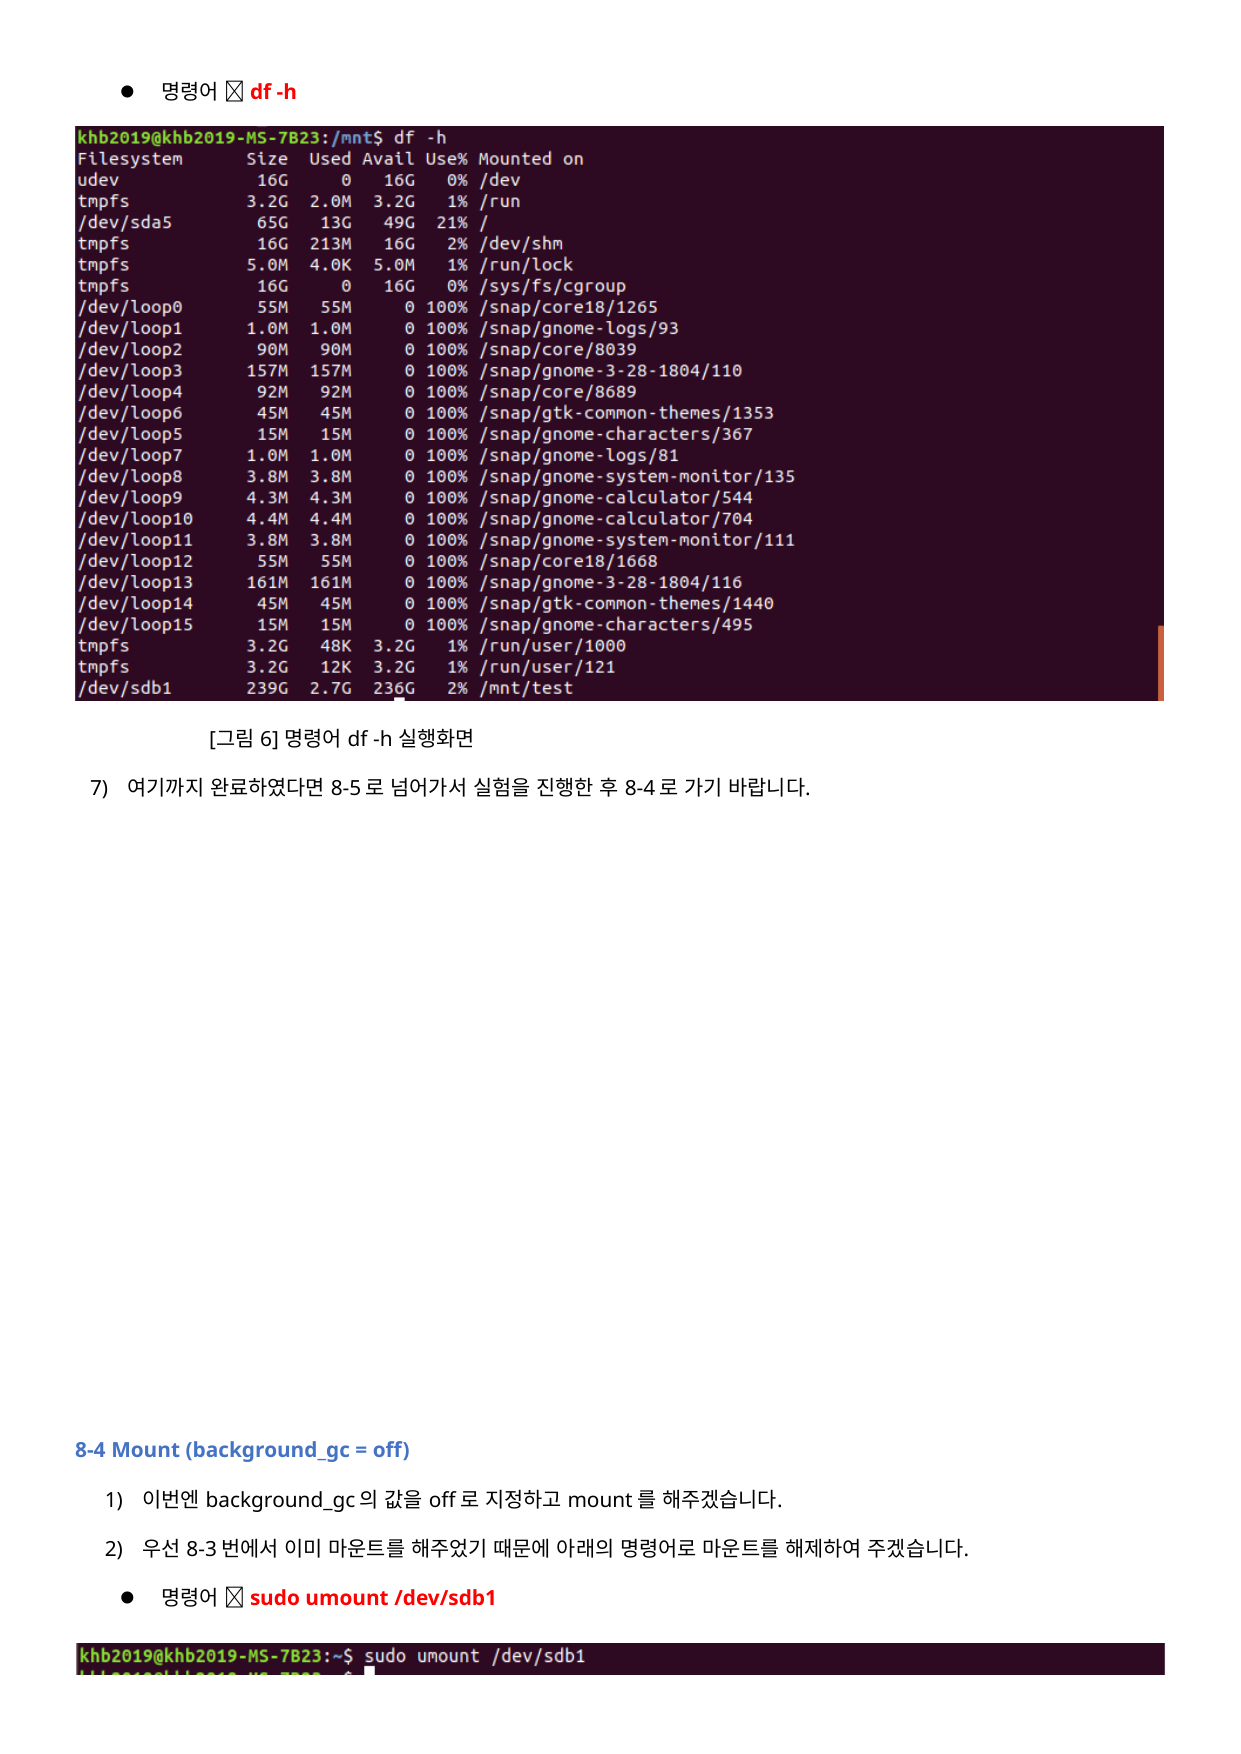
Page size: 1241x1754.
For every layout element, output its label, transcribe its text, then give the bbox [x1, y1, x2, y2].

picture [76, 1643, 1166, 1675]
list 명령어 sudo umount /dev/sdb1 [119, 1582, 1165, 1612]
list 이번엔 background_gc의 값을 off로 지정하고 mount를 해주겠습니다. [104, 1483, 1165, 1513]
list 명령어 df -h [119, 75, 1165, 105]
picture [75, 126, 1164, 701]
list 우선 8-3번에서 이미 마운트를 해주었기 때문에 아래의 명령어로 마운트를 해제하여 주겠습니다. [104, 1532, 1165, 1562]
subtitle Mount (background_gc = off) [75, 1436, 1165, 1464]
list 여기까지 완료하였다면 8-5로 넘어가서 실험을 진행한 후 8-4로 가기 바랍니다. [90, 771, 1165, 802]
